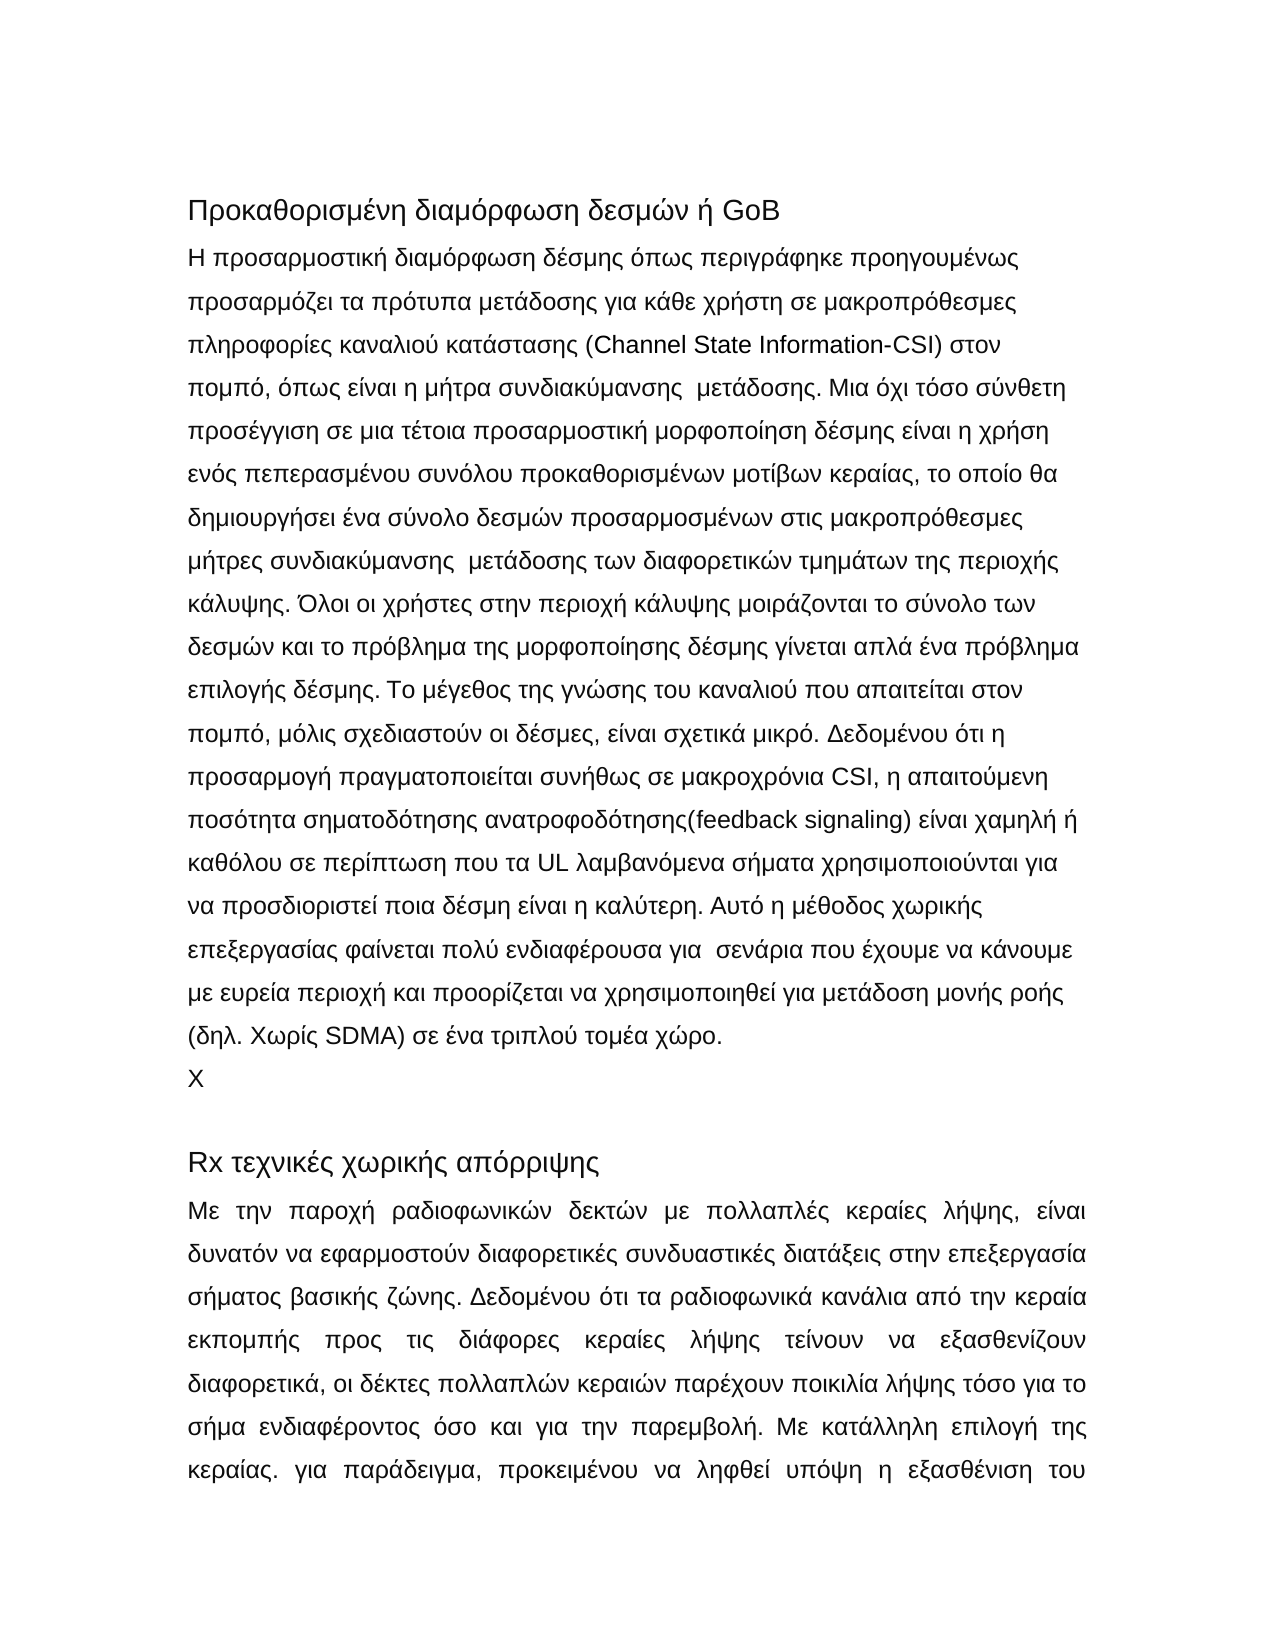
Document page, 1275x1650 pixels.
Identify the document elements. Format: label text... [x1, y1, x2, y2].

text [187, 1196, 1087, 1484]
text Rx τεχνικές χωρικής απόρριψης [187, 1145, 1087, 1179]
text Προκαθορισμένη διαμόρφωση δεσμών ή GoB [187, 193, 1087, 227]
text Η προσαρμοστική διαμόρφωση δέσμης όπως περιγράφηκε προηγουμένως προσαρμόζει τα πρότυπα μετάδοσης για κάθε χρήστη σε μακροπρόθεσμες πληροφορίες καναλιού κατάστασης (Channel State Information-CSI) στον πομπό, όπως είναι η μήτρα συνδιακύμανσης μετάδοσης. Μια όχι τόσο σύνθετη προσέγγιση σε μια τέτοια προσαρμοστική μορφοποίηση δέσμης είναι η χρήση ενός πεπερασμένου συνόλου προκαθορισμένων μοτίβων κεραίας, το οποίο θα δημιουργήσει ένα σύνολο δεσμών προσαρμοσμένων στις μακροπρόθεσμες μήτρες συνδιακύμανσης μετάδοσης των διαφορετικών τμημάτων της περιοχής κάλυψης. Όλοι οι χρήστες στην περιοχή κάλυψης μοιράζονται το σύνολο των δεσμών και το πρόβλημα της μορφοποίησης δέσμης γίνεται απλά ένα πρόβλημα επιλογής δέσμης. Το μέγεθος της γνώσης του καναλιού που απαιτείται στον πομπό, μόλις σχεδιαστούν οι δέσμες, είναι σχετικά μικρό. Δεδομένου ότι η προσαρμογή πραγματοποιείται συνήθως σε μακροχρόνια CSI, η απαιτούμενη ποσότητα σηματοδότησης ανατροφοδότησης(feedback signaling) είναι χαμηλή ή καθόλου σε περίπτωση που τα UL λαμβανόμενα σήματα χρησιμοποιούνται για να προσδιοριστεί ποια δέσμη είναι η καλύτερη. Αυτό η μέθοδος χωρικής επεξεργασίας φαίνεται πολύ ενδιαφέρουσα για σενάρια που έχουμε να κάνουμε με ευρεία περιοχή και προορίζεται να χρησιμοποιηθεί για μετάδοση μονής ροής (δηλ. Χωρίς SDMA) σε ένα τριπλού τομέα χώρο. [187, 243, 1087, 1050]
text Χ [187, 1064, 1087, 1093]
